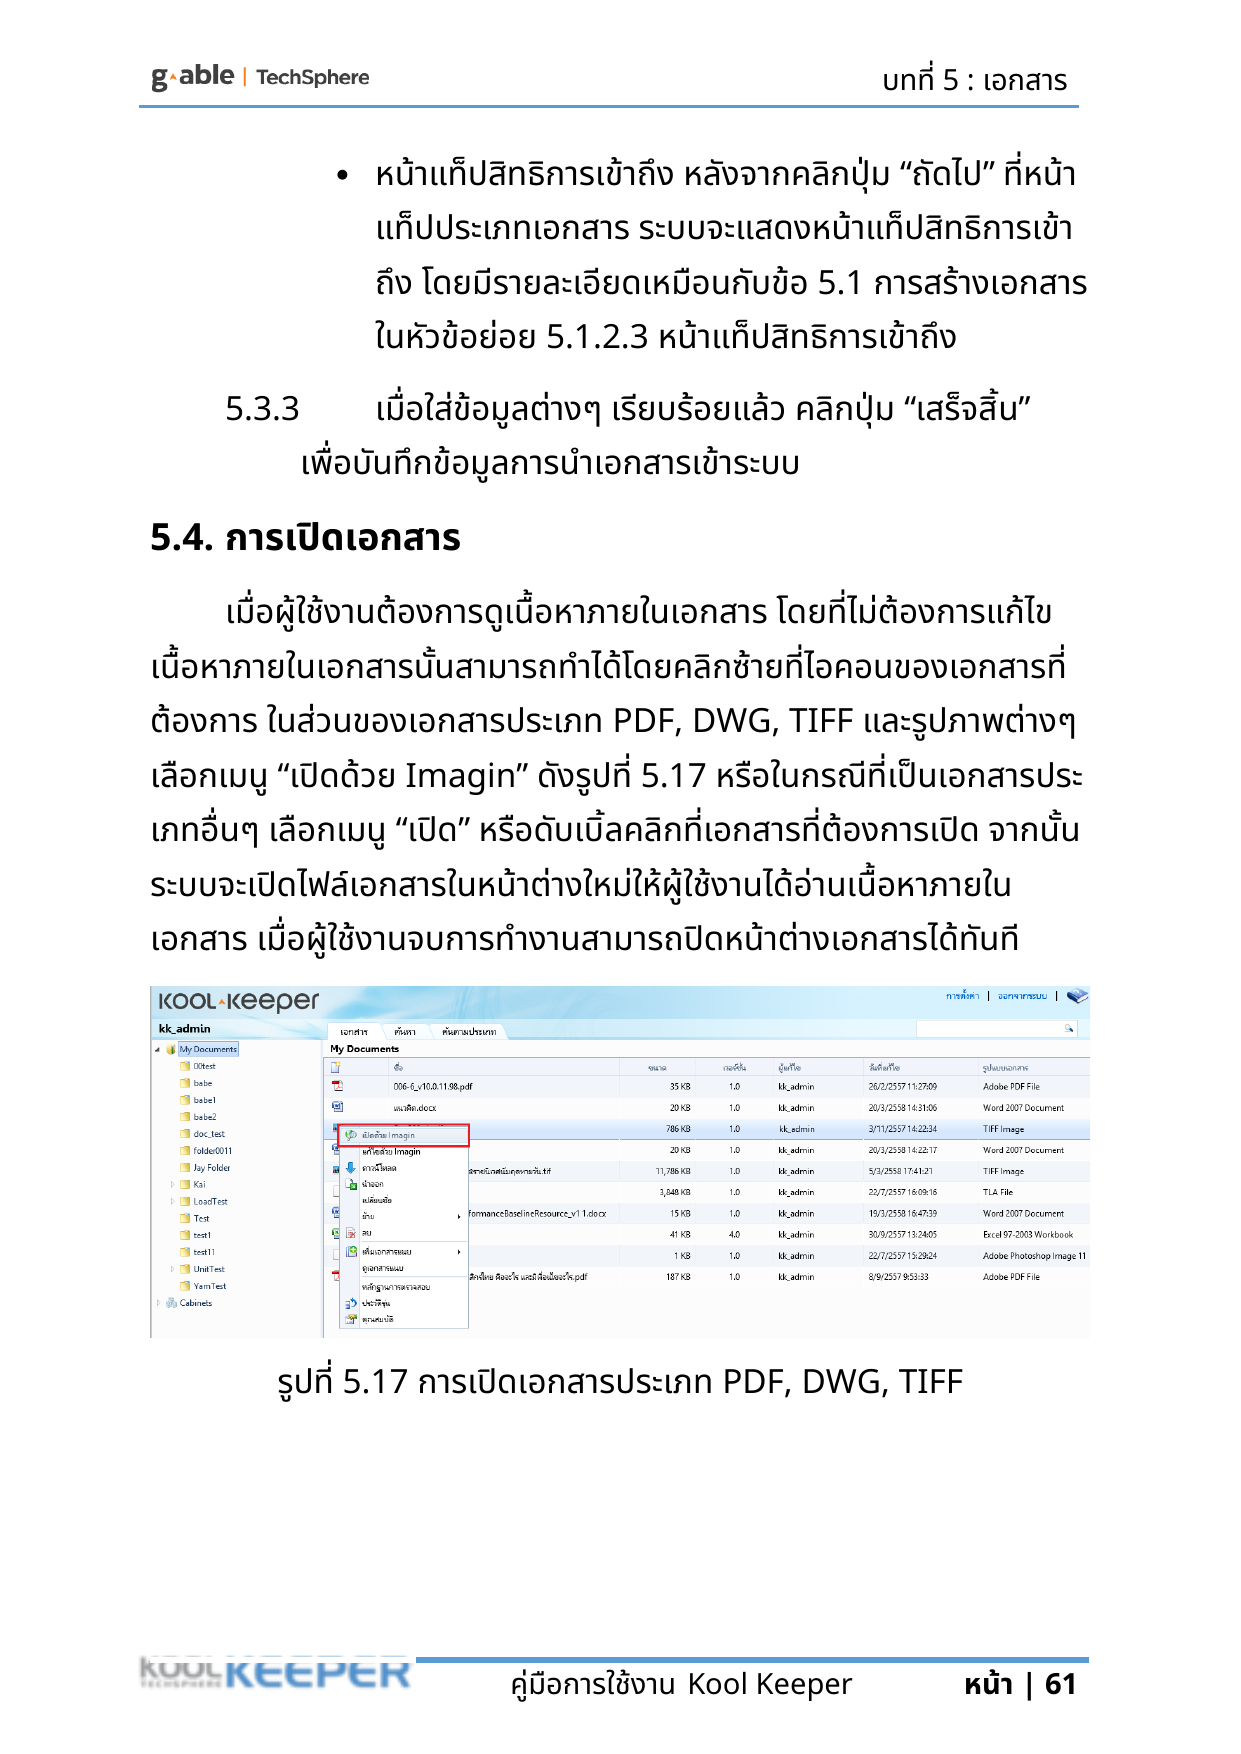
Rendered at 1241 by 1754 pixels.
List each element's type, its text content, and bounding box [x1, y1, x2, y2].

list หน้าแท็ปสิทธิการเข้าถึง หลังจากคลิกปุ่ม “ถัดไป” ที่หน้าแท็ปประเภทเอกสาร ระบบจะแสดงหน้าแท็ปสิทธิการเข้าถึง โดยมีรายละเอียดเหมือนกับข้อ 5.1 การสร้างเอกสาร ในหัวข้อย่อย 5.1.2.3 หน้าแท็ปสิทธิการเข้าถึง [337, 150, 1090, 364]
picture [136, 50, 386, 104]
text รูปที่ 5.17 การเปิดเอกสารประเภท PDF, DWG, TIFF [150, 1357, 1090, 1408]
picture [150, 986, 1091, 1338]
subtitle การเปิดเอกสาร [150, 510, 1090, 567]
picture [137, 1650, 414, 1693]
text เมื่อผู้ใช้งานต้องการดูเนื้อหาภายในเอกสาร โดยที่ไม่ต้องการแก้ไขเนื้อหาภายในเอกสารนั้นสามารถทำได้โดยคลิกซ้ายที่ไอคอนของเอกสารที่ต้องการ ในส่วนของเอกสารประเภท PDF, DWG, TIFF และรูปภาพต่างๆ เลือกเมนู “เปิดด้วย Imagin” ดังรูปที่ 5.17 หรือในกรณีที่เป็นเอกสารประเภทอื่นๆ เลือกเมนู “เปิด” หรือดับเบิ้ลคลิกที่เอกสารที่ต้องการเปิด จากนั้นระบบจะเปิดไฟล์เอกสารในหน้าต่างใหม่ให้ผู้ใช้งานได้อ่านเนื้อหาภายในเอกสาร เมื่อผู้ใช้งานจบการทำงานสามารถปิดหน้าต่างเอกสารได้ทันที [150, 588, 1090, 965]
text 5.3.3 เมื่อใส่ข้อมูลต่างๆ เรียบร้อยแล้ว คลิกปุ่ม “เสร็จสิ้น” เพื่อบันทึกข้อมูลการนำเอกสารเข้าระบบ [225, 384, 1090, 489]
